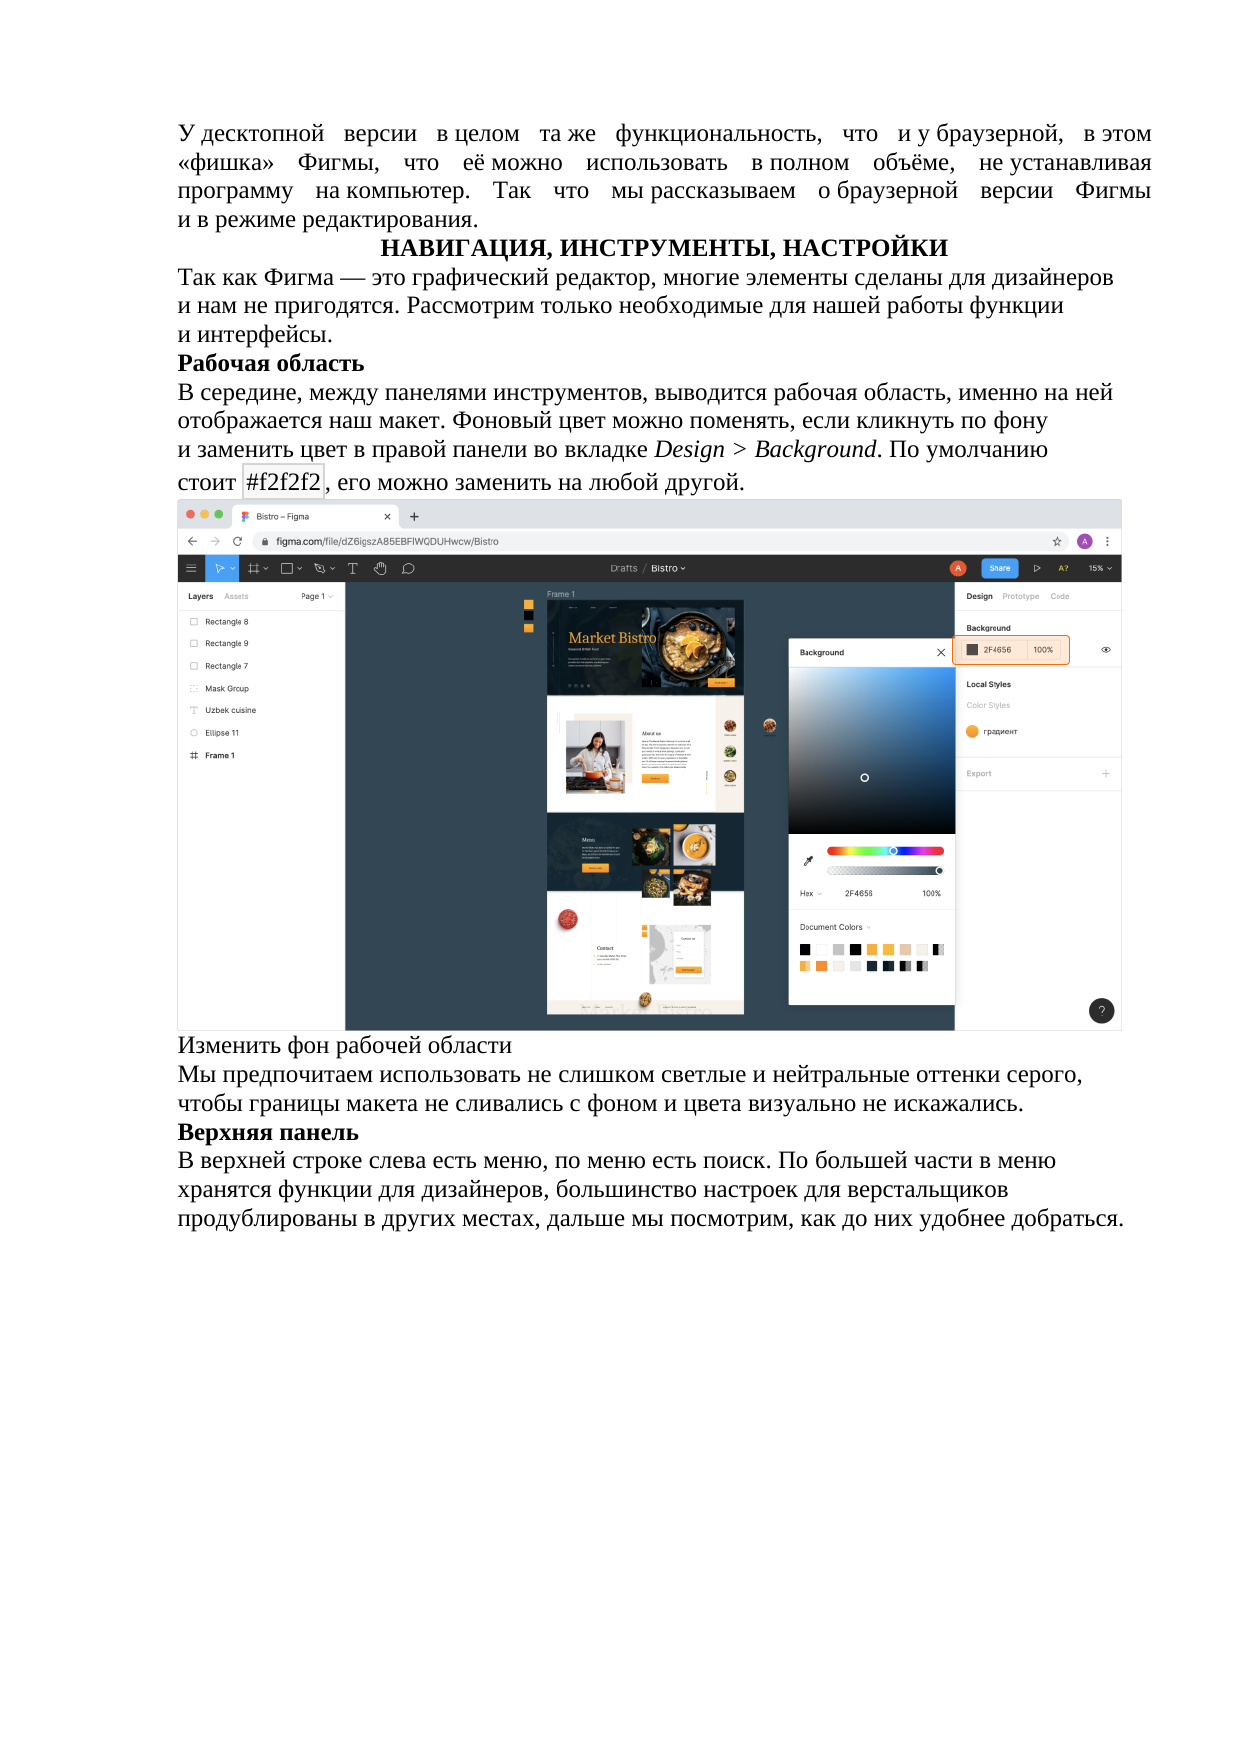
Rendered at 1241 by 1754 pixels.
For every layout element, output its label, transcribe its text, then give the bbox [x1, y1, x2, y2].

subtitle Рабочая область [177, 348, 1152, 377]
picture [177, 499, 1122, 1031]
text Мы предпочитаем использовать не слишком светлые и нейтральные оттенки серого, чтобы границы макета не сливались с фоном и цвета визуально не искажались. [177, 1059, 1152, 1117]
text У десктопной версии в целом та же функциональность, что и у браузерной, в этом «фишка» Фигмы, что её можно использовать в полном объёме, не устанавливая программу на компьютер. Так что мы рассказываем о браузерной версии Фигмы и в режиме редактирования. [177, 118, 1152, 233]
text Так как Фигма — это графический редактор, многие элементы сделаны для дизайнеров и нам не пригодятся. Рассмотрим только необходимые для нашей работы функции и интерфейсы. [177, 262, 1152, 348]
text В середине, между панелями инструментов, выводится рабочая область, именно на ней отображается наш макет. Фоновый цвет можно поменять, если кликнуть по фону и заменить цвет в правой панели во вкладке Design > Background. По умолчанию стоит #f2f2f2, его можно заменить на любой другой. [177, 377, 1152, 499]
subtitle Навигация, инструменты, настройки [177, 233, 1152, 262]
text В верхней строке слева есть меню, по меню есть поиск. По большей части в меню хранятся функции для дизайнеров, большинство настроек для верстальщиков продублированы в других местах, дальше мы посмотрим, как до них удобнее добраться. [177, 1146, 1152, 1232]
subtitle Верхняя панель [177, 1117, 1152, 1146]
